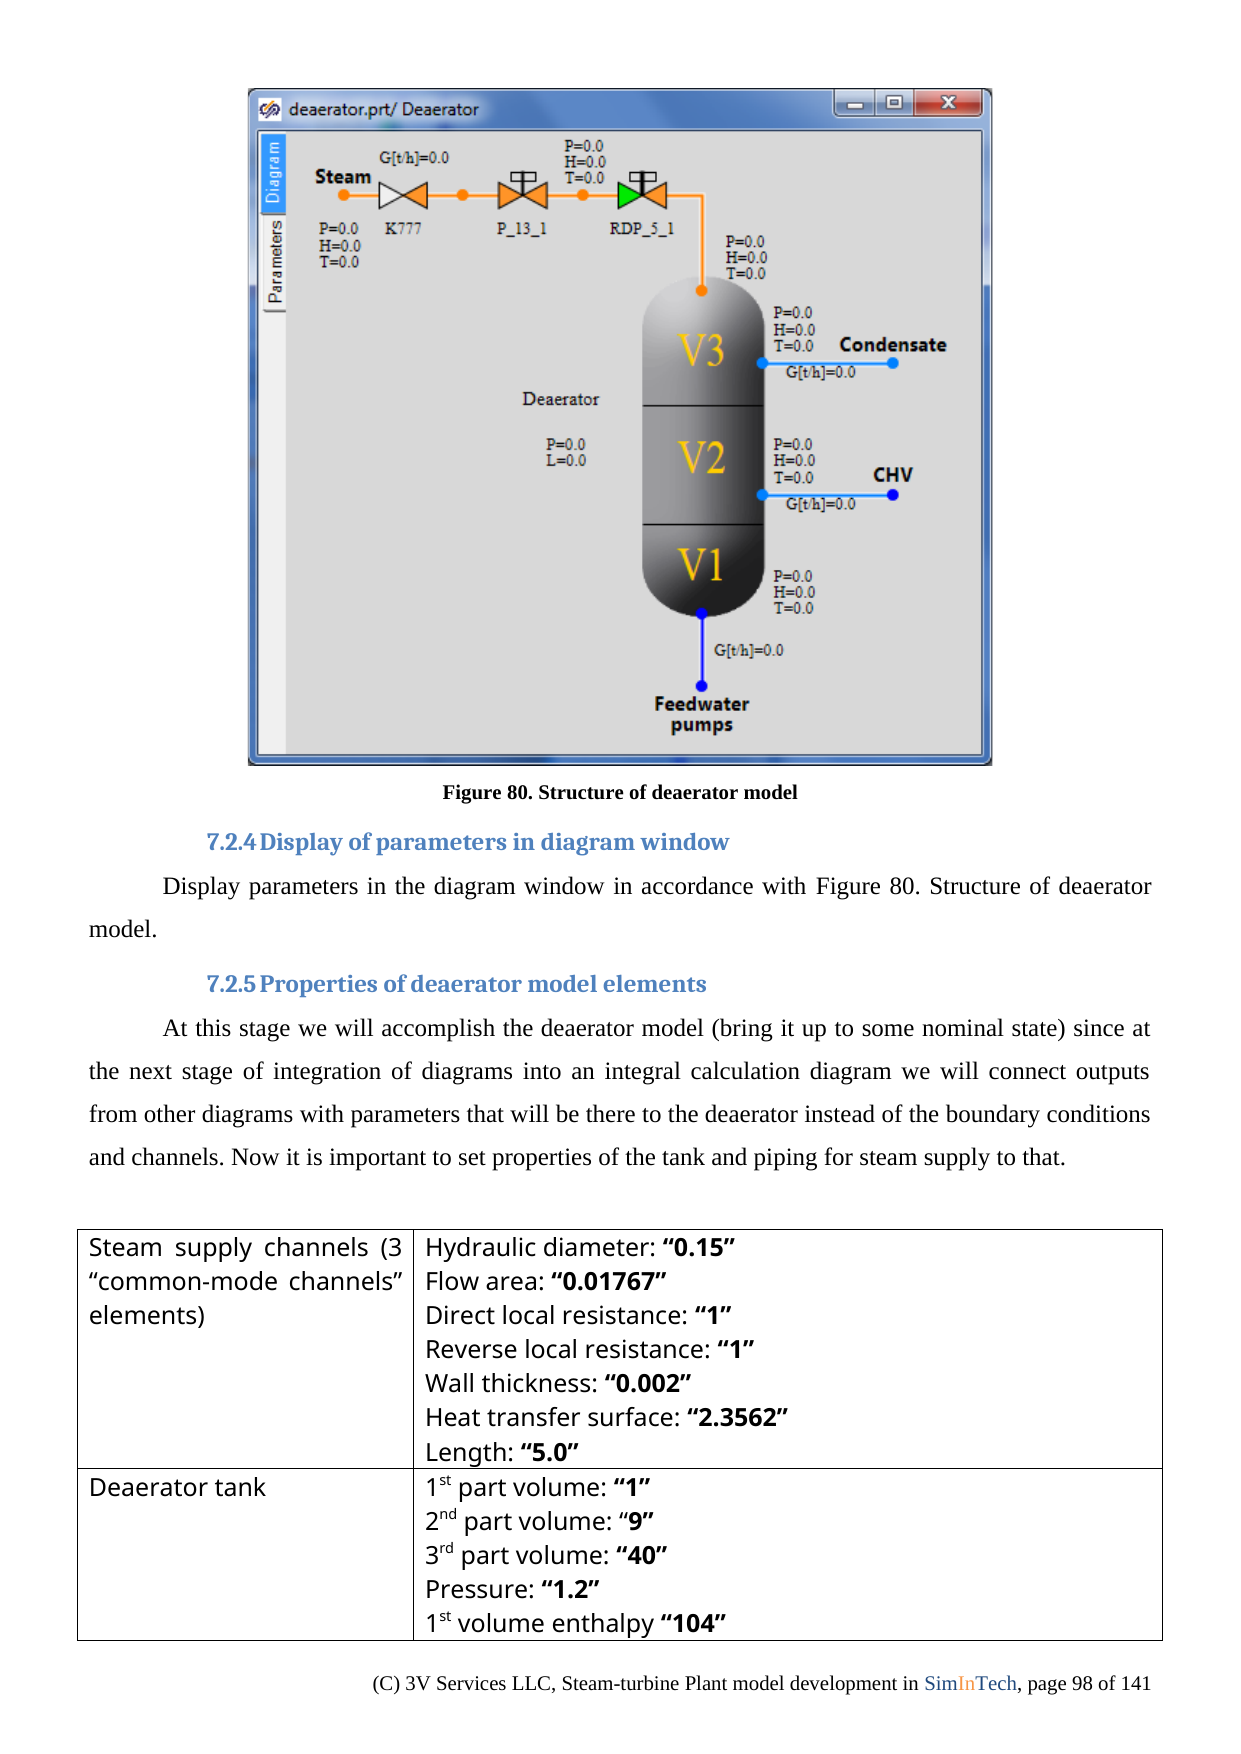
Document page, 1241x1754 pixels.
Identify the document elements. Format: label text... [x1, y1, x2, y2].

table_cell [414, 1469, 1162, 1639]
table_header Steam supply channels (3 “common-mode channels” elements) [78, 1230, 413, 1468]
table_header Hydraulic diameter: “0.15” Flow area: “0.01767” Direct local resistance: “1” Reverse local resistance: “1” Wall thickness: “0.002” Heat transfer surface: “2.3562” Length: “5.0” [414, 1230, 1162, 1468]
subtitle Display of parameters in diagram window [207, 828, 1152, 857]
picture [247, 88, 993, 766]
text At this stage we will accomplish the deaerator model (bring it up to some nominal state) since at the next stage of integration of diagrams into an integral calculation diagram we will connect outputs from other diagrams with parameters that will be there to the deaerator instead of the boundary conditions and channels. Now it is important to set properties of the tank and piping for steam supply to that. [89, 1013, 1152, 1171]
subtitle Properties of deaerator model elements [207, 970, 1152, 999]
table_cell Deaerator tank [78, 1469, 413, 1639]
